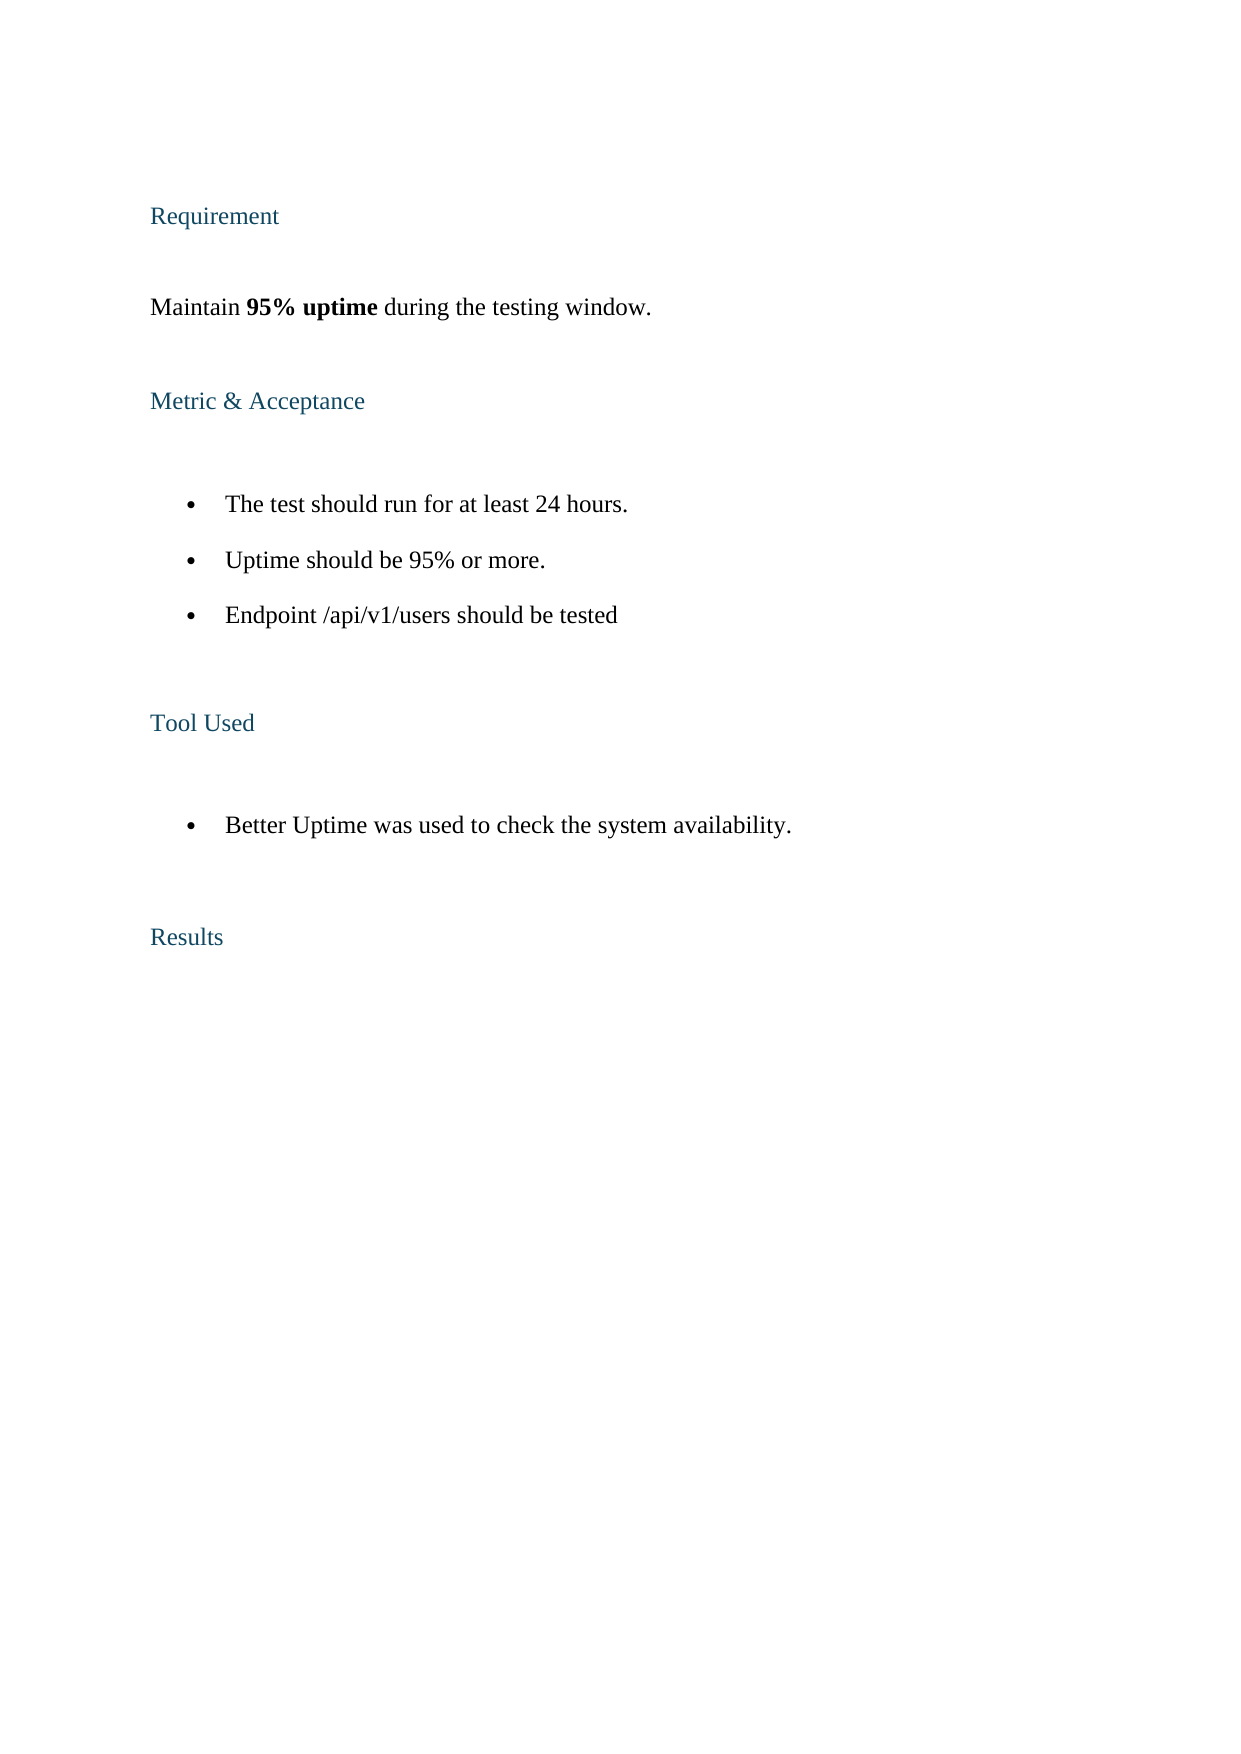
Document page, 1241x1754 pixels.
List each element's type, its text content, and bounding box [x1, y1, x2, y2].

list The test should run for at least 24 hours. [187, 489, 1090, 518]
subtitle Results [150, 922, 1090, 951]
subtitle Tool Used [150, 708, 1090, 736]
list Uptime should be 95% or more. [187, 545, 1090, 574]
list Better Uptime was used to check the system availability. [187, 811, 1090, 839]
subtitle Requirement [150, 201, 1090, 230]
subtitle Metric & Acceptance [150, 386, 1090, 415]
list Endpoint /api/v1/users should be tested [187, 601, 1090, 629]
text Maintain 95% uptime during the testing window. [150, 292, 1090, 321]
